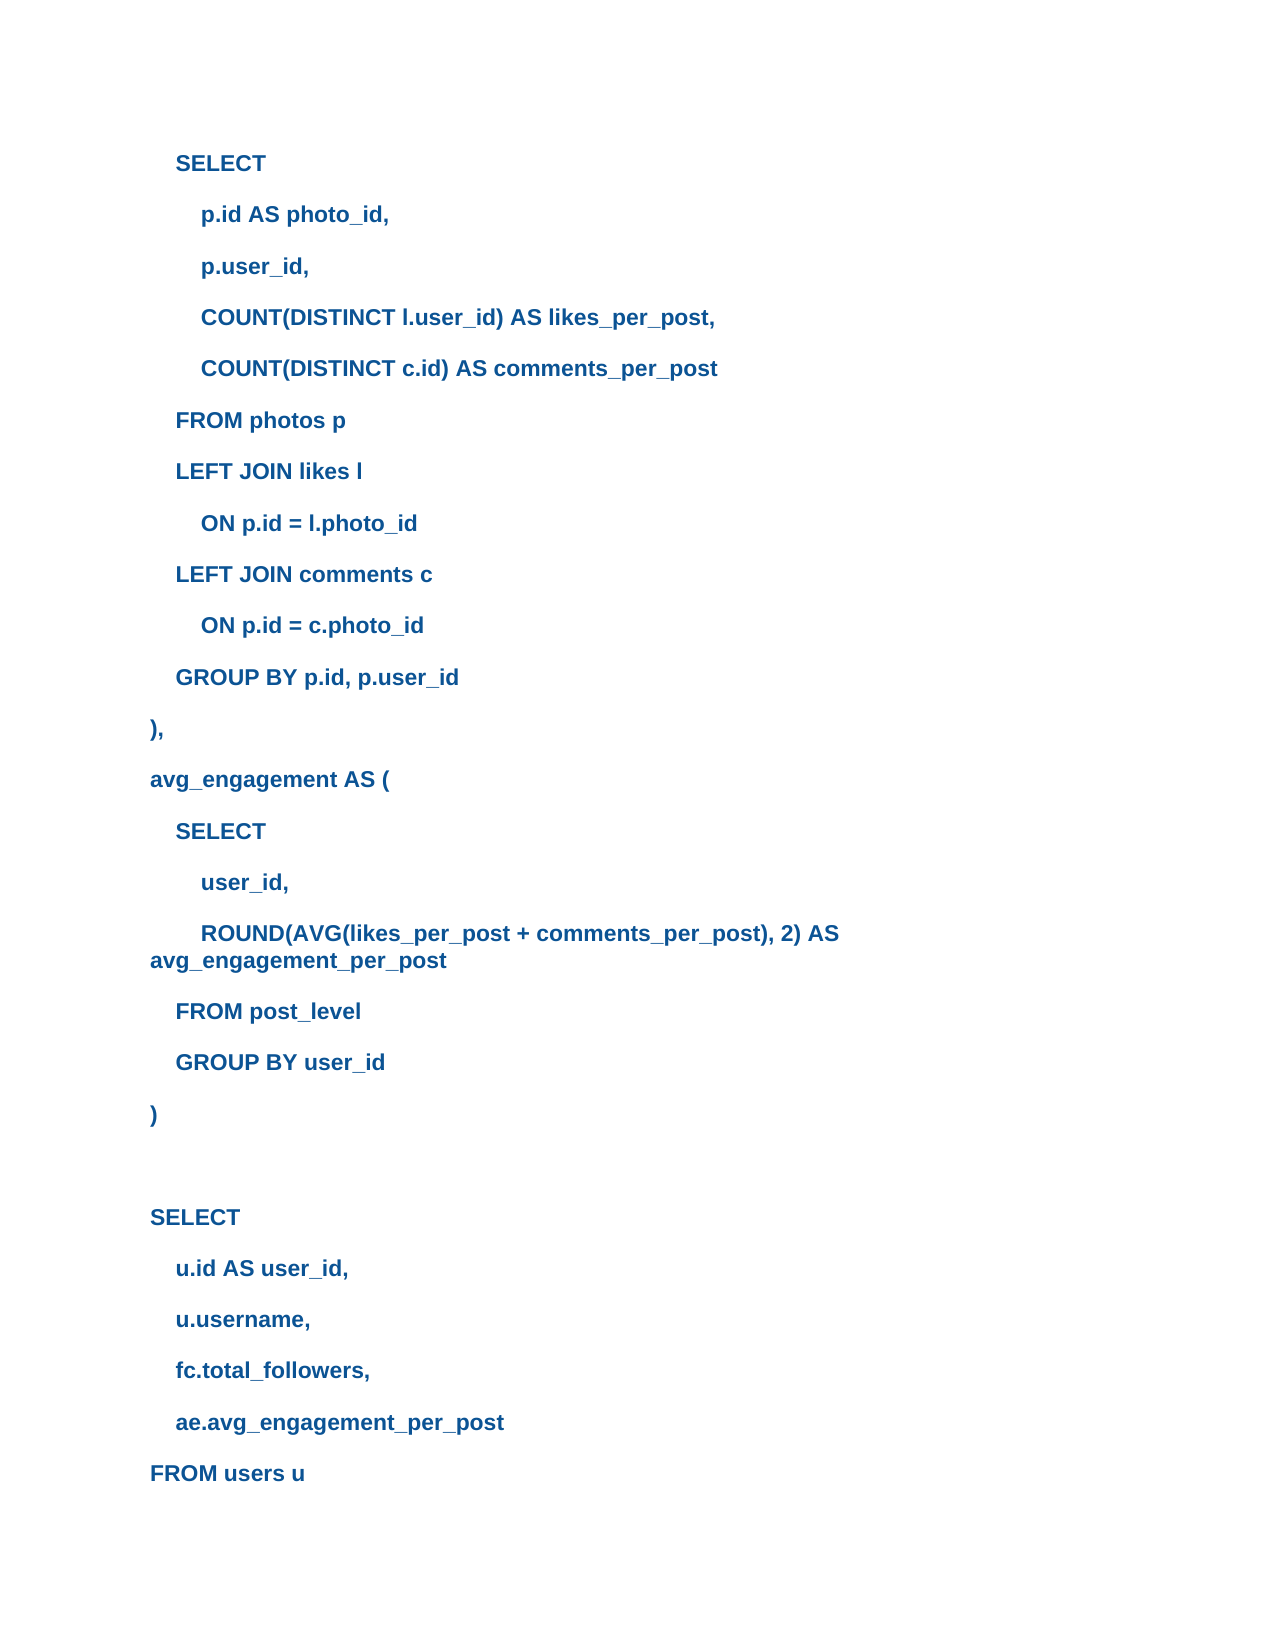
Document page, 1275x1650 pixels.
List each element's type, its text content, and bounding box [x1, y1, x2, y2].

text ROUND(AVG(likes_per_post + comments_per_post), 2) AS avg_engagement_per_post [150, 920, 1125, 973]
text ON p.id = c.photo_id [150, 612, 1125, 638]
text user_id, [150, 869, 1125, 895]
text p.user_id, [150, 253, 1125, 279]
text fc.total_followers, [150, 1357, 1125, 1384]
text ), [150, 715, 1125, 741]
text u.username, [150, 1306, 1125, 1332]
text ) [150, 1101, 1125, 1127]
text FROM photos p [150, 407, 1125, 433]
text COUNT(DISTINCT c.id) AS comments_per_post [150, 355, 1125, 382]
text SELECT [150, 1203, 1125, 1230]
text LEFT JOIN likes l [150, 458, 1125, 484]
text ae.avg_engagement_per_post [150, 1409, 1125, 1435]
text avg_engagement AS ( [150, 766, 1125, 793]
text SELECT [150, 818, 1125, 844]
text u.id AS user_id, [150, 1255, 1125, 1281]
text SELECT [150, 150, 1125, 176]
text GROUP BY p.id, p.user_id [150, 663, 1125, 690]
text ON p.id = l.photo_id [150, 509, 1125, 536]
text FROM users u [150, 1460, 1125, 1487]
text p.id AS photo_id, [150, 201, 1125, 228]
text FROM post_level [150, 998, 1125, 1024]
text GROUP BY user_id [150, 1049, 1125, 1076]
text LEFT JOIN comments c [150, 561, 1125, 587]
text COUNT(DISTINCT l.user_id) AS likes_per_post, [150, 304, 1125, 330]
